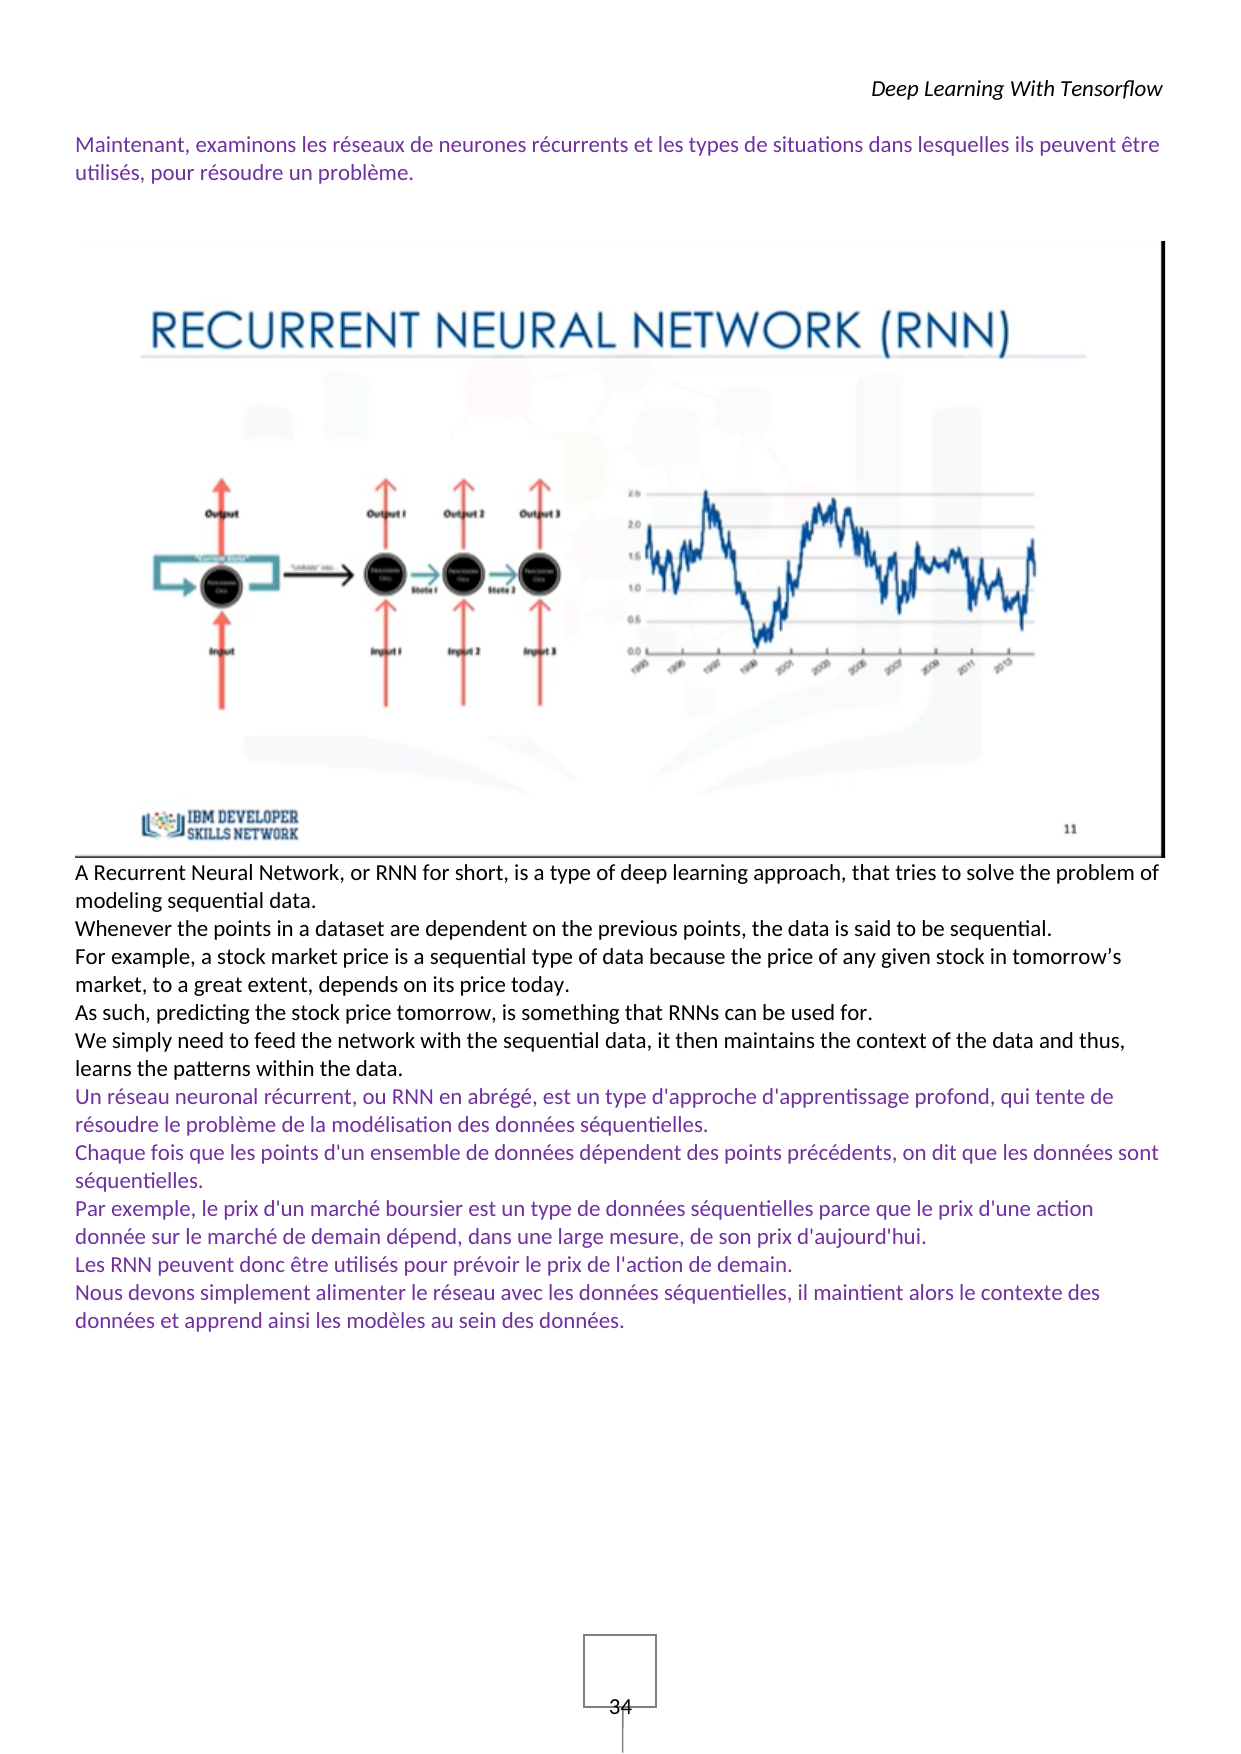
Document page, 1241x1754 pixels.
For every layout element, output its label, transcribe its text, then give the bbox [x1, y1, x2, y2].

text Whenever the points in a dataset are dependent on the previous points, the data is said to be sequential. [75, 914, 1165, 942]
text A Recurrent Neural Network, or RNN for short, is a type of deep learning approach, that tries to solve the problem of modeling sequential data. [75, 858, 1165, 914]
picture [75, 241, 1166, 858]
text Un réseau neuronal récurrent, ou RNN en abrégé, est un type d'approche d'apprentissage profond, qui tente de résoudre le problème de la modélisation des données séquentielles. [75, 1082, 1165, 1138]
text For example, a stock market price is a sequential type of data because the price of any given stock in tomorrow’s market, to a great extent, depends on its price today. [75, 942, 1165, 998]
text Chaque fois que les points d'un ensemble de données dépendent des points précédents, on dit que les données sont séquentielles. [75, 1138, 1165, 1194]
text Les RNN peuvent donc être utilisés pour prévoir le prix de l'action de demain. [75, 1250, 1165, 1278]
text Maintenant, examinons les réseaux de neurones récurrents et les types de situations dans lesquelles ils peuvent être utilisés, pour résoudre un problème. [75, 130, 1165, 186]
text Nous devons simplement alimenter le réseau avec les données séquentielles, il maintient alors le contexte des données et apprend ainsi les modèles au sein des données. [75, 1278, 1165, 1334]
text As such, predicting the stock price tomorrow, is something that RNNs can be used for. [75, 998, 1165, 1026]
text We simply need to feed the network with the sequential data, it then maintains the context of the data and thus, learns the patterns within the data. [75, 1026, 1165, 1082]
text Par exemple, le prix d'un marché boursier est un type de données séquentielles parce que le prix d'une action donnée sur le marché de demain dépend, dans une large mesure, de son prix d'aujourd'hui. [75, 1194, 1165, 1250]
